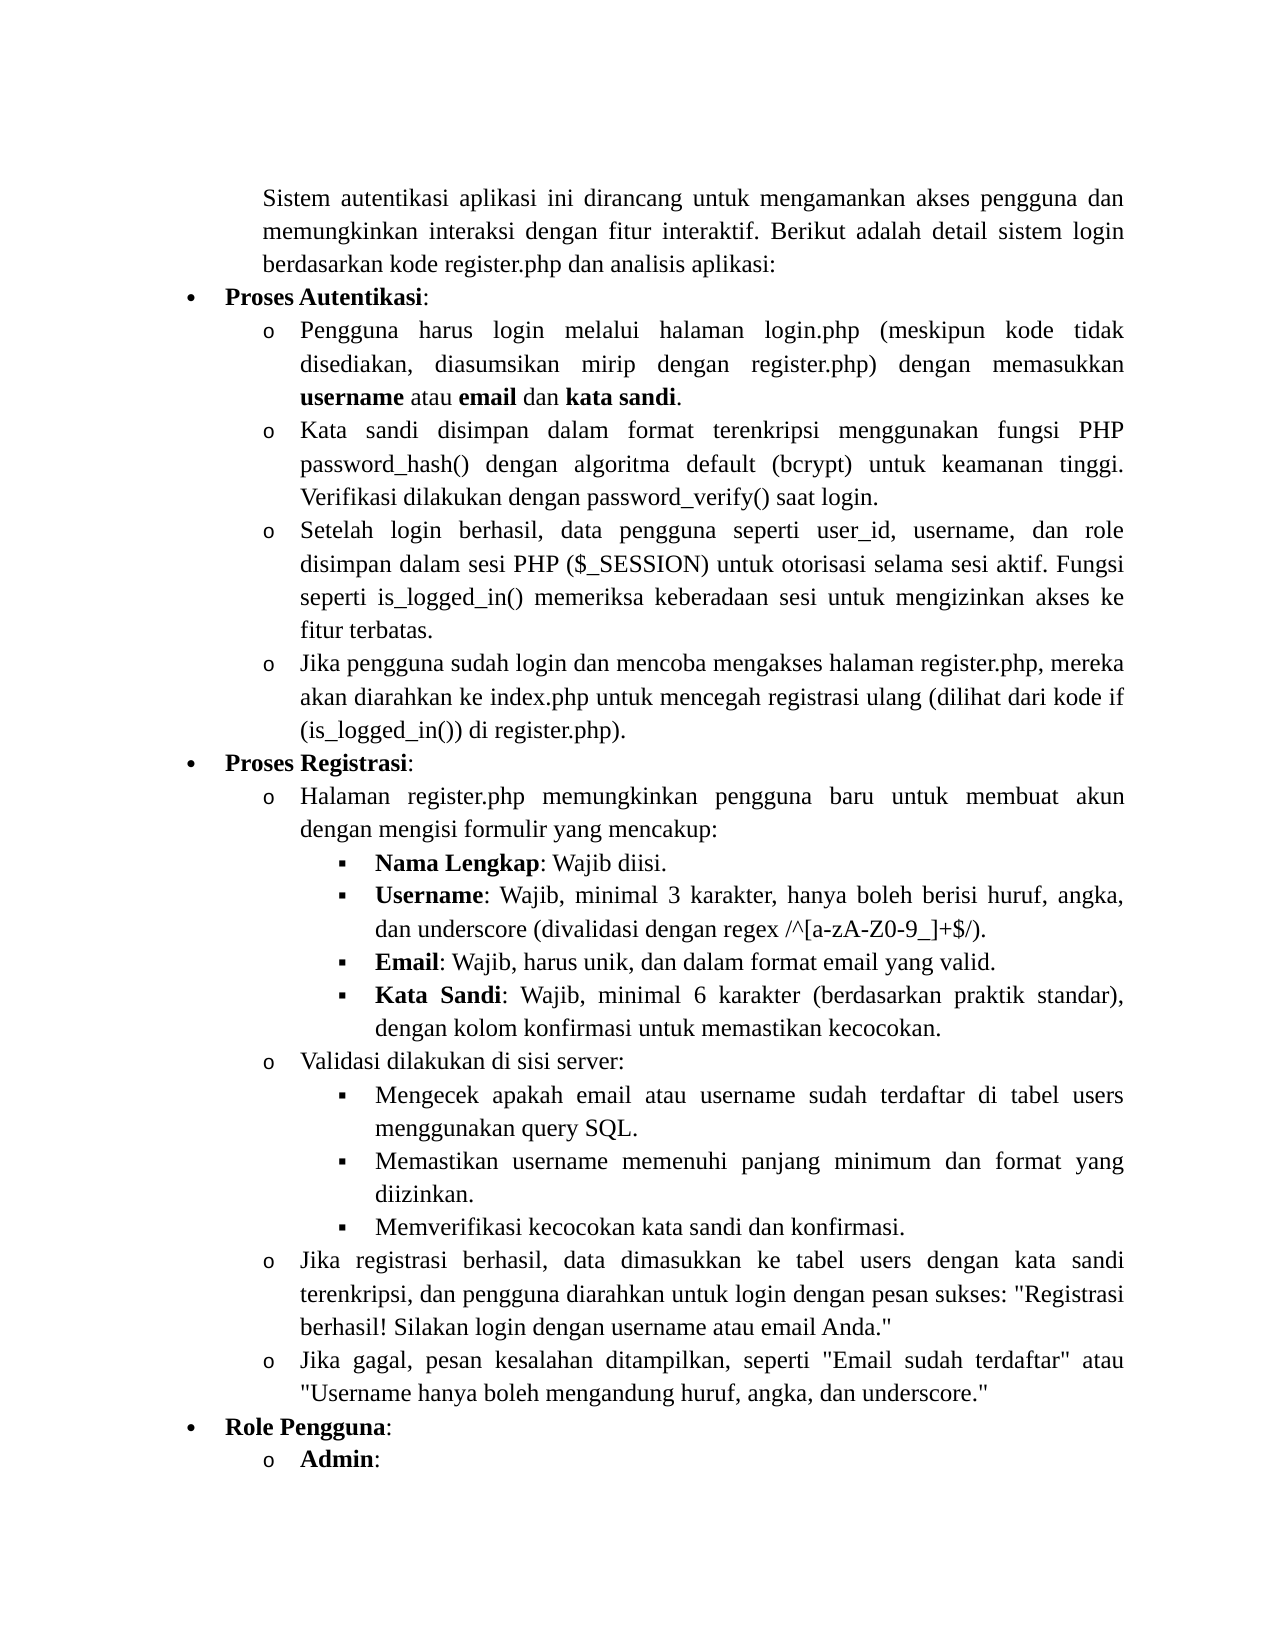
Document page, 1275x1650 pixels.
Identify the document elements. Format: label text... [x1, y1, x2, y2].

list Proses Autentikasi: [187, 282, 1125, 311]
list Halaman register.php memungkinkan pengguna baru untuk membuat akun dengan mengisi formulir yang mencakup: [262, 781, 1125, 843]
list Sistem autentikasi aplikasi ini dirancang untuk mengamankan akses pengguna dan memungkinkan interaksi dengan fitur interaktif. Berikut adalah detail sistem login berdasarkan kode register.php dan analisis aplikasi: [262, 183, 1125, 278]
list Proses Registrasi: [187, 748, 1125, 776]
list Setelah login berhasil, data pengguna seperti user_id, username, dan role disimpan dalam sesi PHP ($_SESSION) untuk otorisasi selama sesi aktif. Fungsi seperti is_logged_in() memeriksa keberadaan sesi untuk mengizinkan akses ke fitur terbatas. [262, 515, 1125, 643]
list Mengecek apakah email atau username sudah terdaftar di tabel users menggunakan query SQL. [337, 1080, 1125, 1141]
list Jika gagal, pesan kesalahan ditampilkan, seperti "Email sudah terdaftar" atau "Username hanya boleh mengandung huruf, angka, dan underscore." [262, 1345, 1125, 1407]
list Nama Lengkap: Wajib diisi. [337, 848, 1125, 876]
list Kata sandi disimpan dalam format terenkripsi menggunakan fungsi PHP password_hash() dengan algoritma default (bcrypt) untuk keamanan tinggi. Verifikasi dilakukan dengan password_verify() saat login. [262, 415, 1125, 511]
list Memverifikasi kecocokan kata sandi dan konfirmasi. [337, 1212, 1125, 1241]
list Pengguna harus login melalui halaman login.php (meskipun kode tidak disediakan, diasumsikan mirip dengan register.php) dengan memasukkan username atau email dan kata sandi. [262, 315, 1125, 411]
list Role Pengguna: [187, 1412, 1125, 1440]
list Validasi dilakukan di sisi server: [262, 1046, 1125, 1075]
list Admin: [262, 1444, 1125, 1474]
list Jika pengguna sudah login dan mencoba mengakses halaman register.php, mereka akan diarahkan ke index.php untuk mencegah registrasi ulang (dilihat dari kode if (is_logged_in()) di register.php). [262, 648, 1125, 743]
list Memastikan username memenuhi panjang minimum dan format yang diizinkan. [337, 1146, 1125, 1207]
list Kata Sandi: Wajib, minimal 6 karakter (berdasarkan praktik standar), dengan kolom konfirmasi untuk memastikan kecocokan. [337, 980, 1125, 1041]
list Email: Wajib, harus unik, dan dalam format email yang valid. [337, 947, 1125, 975]
list Jika registrasi berhasil, data dimasukkan ke tabel users dengan kata sandi terenkripsi, dan pengguna diarahkan untuk login dengan pesan sukses: "Registrasi berhasil! Silakan login dengan username atau email Anda." [262, 1245, 1125, 1340]
list Username: Wajib, minimal 3 karakter, hanya boleh berisi huruf, angka, dan underscore (divalidasi dengan regex /^[a-zA-Z0-9_]+$/). [337, 881, 1125, 942]
